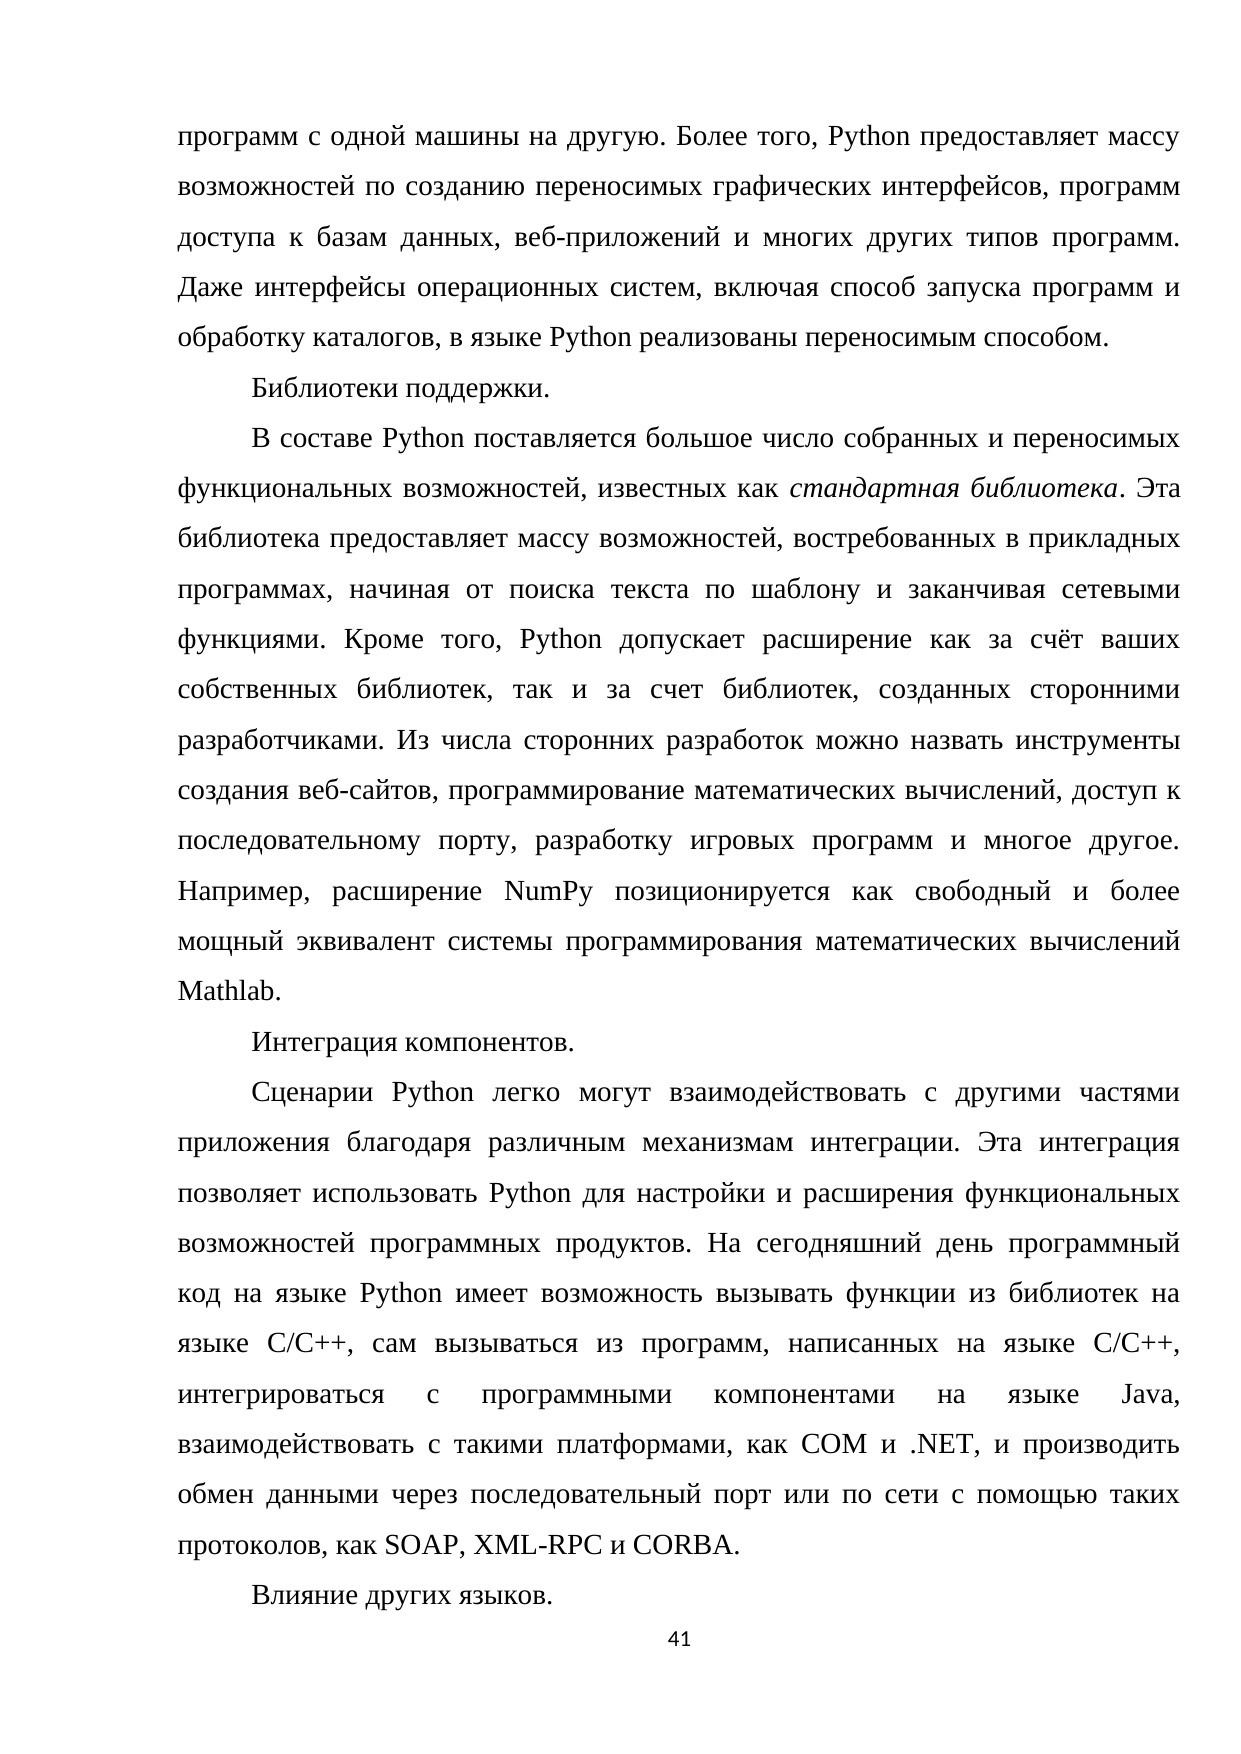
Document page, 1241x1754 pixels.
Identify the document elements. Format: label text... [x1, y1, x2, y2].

text Интеграция компонентов. [177, 1024, 1181, 1057]
text Влияние других языков. [177, 1577, 1181, 1611]
text Библиотеки поддержки. [177, 370, 1181, 403]
text В составе Python поставляется большое число собранных и переносимых функциональных возможностей, известных как стандартная библиотека. Эта библиотека предоставляет массу возможностей, востребованных в прикладных программах, начиная от поиска текста по шаблону и заканчивая сетевыми функциями. Кроме того, Python допускает расширение как за счёт ваших собственных библиотек, так и за счет библиотек, созданных сторонними разработчиками. Из числа сторонних разработок можно назвать инструменты создания веб-сайтов, программирование математических вычислений, доступ к последовательному порту, разработку игровых программ и многое другое. Например, расширение NumPy позиционируется как свободный и более мощный эквивалент системы программирования математических вычислений Mathlab. [177, 420, 1181, 1007]
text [177, 118, 1181, 353]
text Сценарии Python легко могут взаимодействовать с другими частями приложения благодаря различным механизмам интеграции. Эта интеграция позволяет использовать Python для настройки и расширения функциональных возможностей программных продуктов. На сегодняшний день программный код на языке Python имеет возможность вызывать функции из библиотек на языке C/C++, сам вызываться из программ, написанных на языке C/C++, интегрироваться с программными компонентами на языке Java, взаимодействовать с такими платформами, как COM и .NET, и производить обмен данными через последовательный порт или по сети с помощью таких протоколов, как SOAP, XML-RPC и CORBA. [177, 1074, 1181, 1560]
